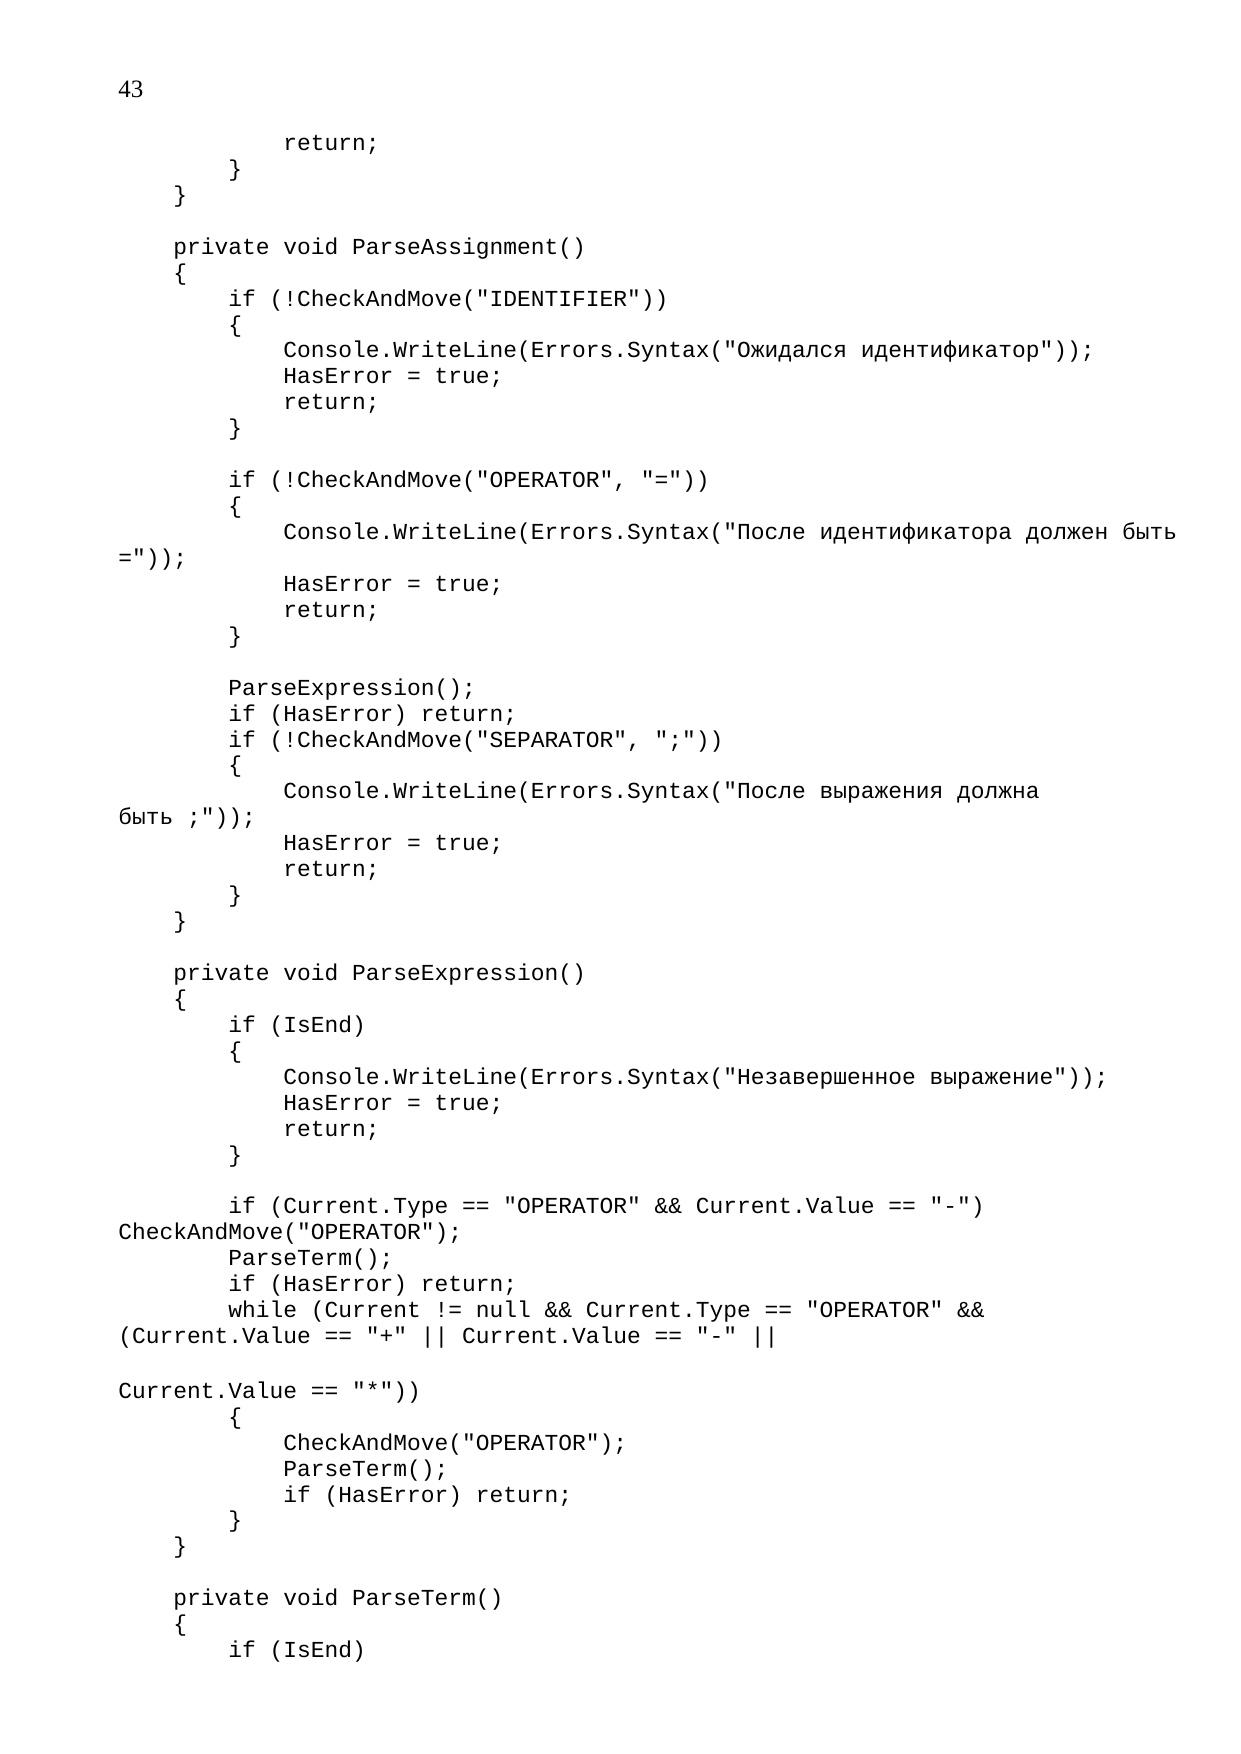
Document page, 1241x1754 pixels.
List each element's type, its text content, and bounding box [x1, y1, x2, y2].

text if (!CheckAndMove("IDENTIFIER")) [118, 287, 1181, 313]
text private void ParseTerm() [118, 1587, 1181, 1613]
text if (Current.Type == "OPERATOR" && Current.Value == "-") CheckAndMove("OPERATOR"); [118, 1195, 1181, 1247]
text return; [118, 598, 1181, 624]
text if (!CheckAndMove("SEPARATOR", ";")) [118, 728, 1181, 754]
text ParseTerm(); [118, 1247, 1181, 1273]
text if (HasError) return; [118, 1483, 1181, 1509]
text } [118, 883, 1181, 909]
text } [118, 1535, 1181, 1561]
text return; [118, 1117, 1181, 1143]
text ParseExpression(); [118, 676, 1181, 702]
text ParseTerm(); [118, 1457, 1181, 1483]
text } [118, 183, 1181, 209]
text Console.WriteLine(Errors.Syntax("После идентификатора должен быть =")); [118, 520, 1181, 572]
text { [118, 261, 1181, 287]
text if (IsEnd) [118, 1013, 1181, 1039]
text { [118, 1039, 1181, 1065]
text private void ParseAssignment() [118, 235, 1181, 261]
text { [118, 1613, 1181, 1638]
text while (Current != null && Current.Type == "OPERATOR" && (Current.Value == "+" || Current.Value == "-" || [118, 1298, 1181, 1350]
text { [118, 1405, 1181, 1431]
text Console.WriteLine(Errors.Syntax("Ожидался идентификатор")); [118, 339, 1181, 365]
text { [118, 313, 1181, 339]
text } [118, 909, 1181, 935]
text Console.WriteLine(Errors.Syntax("Незавершенное выражение")); [118, 1065, 1181, 1091]
text CheckAndMove("OPERATOR"); [118, 1431, 1181, 1457]
text if (IsEnd) [118, 1638, 1181, 1664]
text HasError = true; [118, 1091, 1181, 1117]
text HasError = true; [118, 572, 1181, 598]
text } [118, 624, 1181, 650]
text HasError = true; [118, 832, 1181, 858]
text } [118, 1143, 1181, 1169]
text } [118, 1509, 1181, 1535]
text { [118, 494, 1181, 520]
text HasError = true; [118, 365, 1181, 391]
text if (HasError) return; [118, 1273, 1181, 1298]
text return; [118, 391, 1181, 417]
text } [118, 417, 1181, 443]
text return; [118, 858, 1181, 883]
text private void ParseExpression() [118, 961, 1181, 987]
text Console.WriteLine(Errors.Syntax("После выражения должна быть ;")); [118, 780, 1181, 832]
text Current.Value == "*")) [118, 1350, 1181, 1405]
text if (!CheckAndMove("OPERATOR", "=")) [118, 468, 1181, 494]
text { [118, 754, 1181, 780]
text { [118, 987, 1181, 1013]
text } [118, 157, 1181, 183]
text return; [118, 131, 1181, 157]
text if (HasError) return; [118, 702, 1181, 728]
